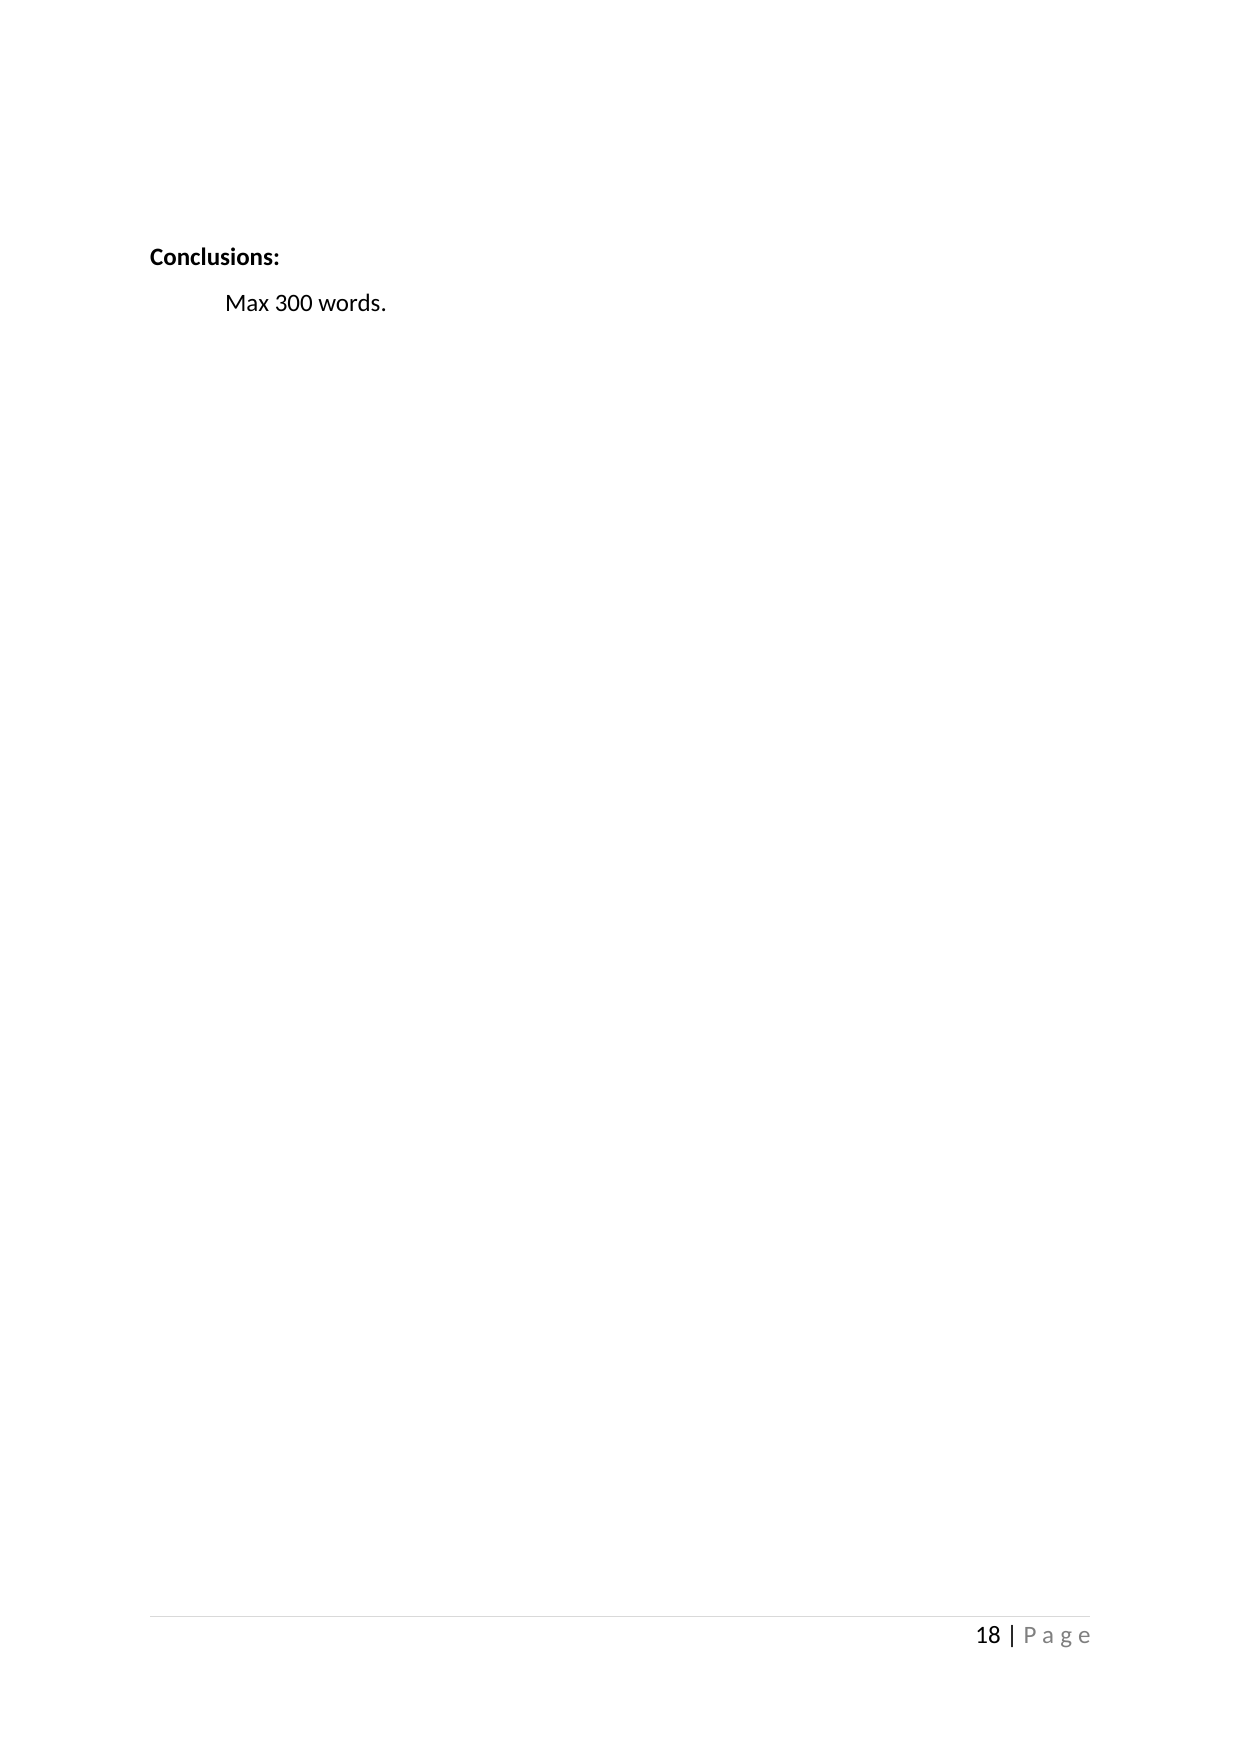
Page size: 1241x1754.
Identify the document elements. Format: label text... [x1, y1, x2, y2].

text Conclusions: [150, 241, 1090, 272]
text Max 300 words. [150, 287, 1090, 318]
